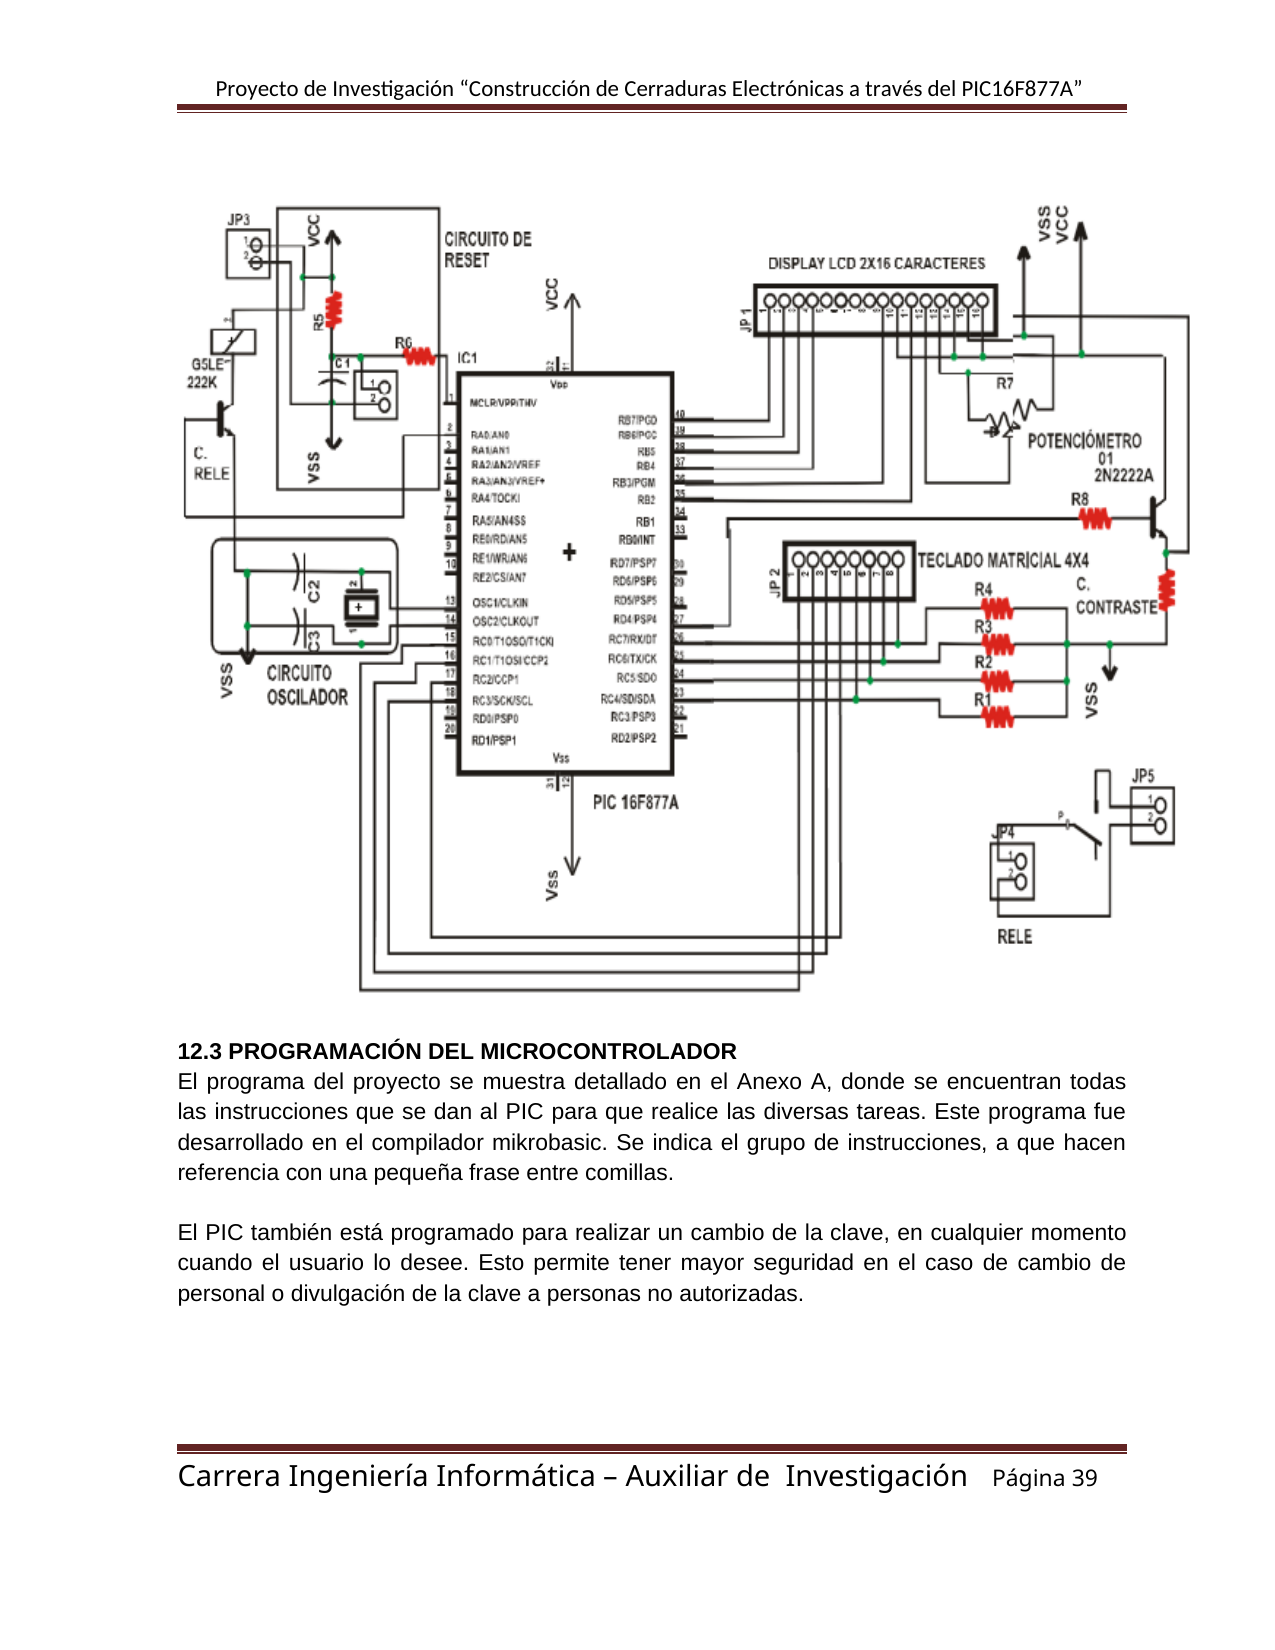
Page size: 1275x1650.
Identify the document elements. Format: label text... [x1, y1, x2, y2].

text 12.3 PROGRAMACIÓN DEL MICROCONTROLADOR [177, 1038, 1127, 1064]
text El programa del proyecto se muestra detallado en el Anexo A, donde se encuentran todas las instrucciones que se dan al PIC para que realice las diversas tareas. Este programa fue desarrollado en el compilador mikrobasic. Se indica el grupo de instrucciones, a que hacen referencia con una pequeña frase entre comillas. [177, 1068, 1127, 1185]
picture [177, 194, 1199, 1004]
text El PIC también está programado para realizar un cambio de la clave, en cualquier momento cuando el usuario lo desee. Esto permite tener mayor seguridad en el caso de cambio de personal o divulgación de la clave a personas no autorizadas. [177, 1219, 1127, 1306]
